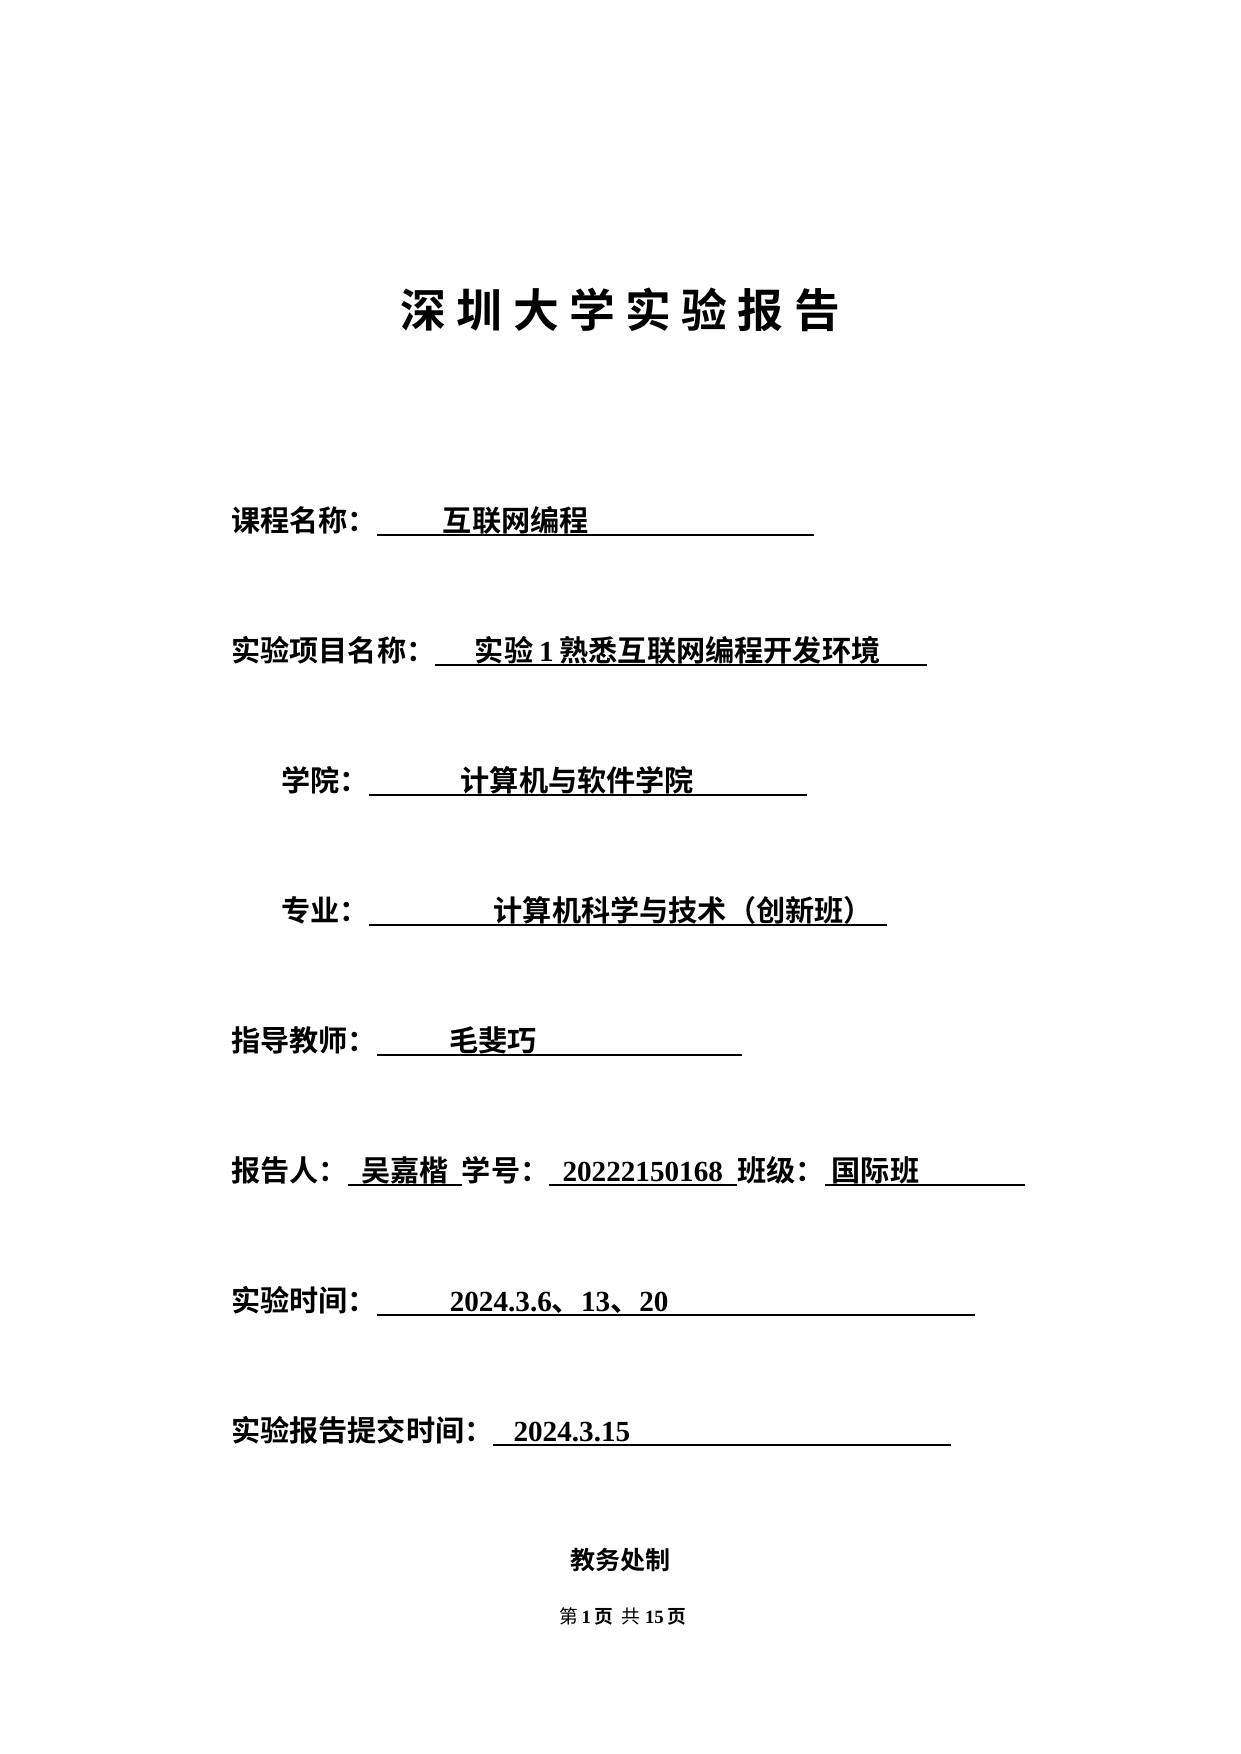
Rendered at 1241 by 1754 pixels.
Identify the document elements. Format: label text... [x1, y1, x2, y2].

text 专业： 计算机科学与技术（创新班） [187, 876, 1053, 941]
text 报告人： 吴嘉楷 学号： 20222150168 班级： 国际班 [187, 1136, 1053, 1201]
text 课程名称： 互联网编程 [187, 486, 1053, 551]
text 实验报告提交时间： 2024.3.15 [187, 1396, 1053, 1461]
text 深 圳 大 学 实 验 报 告 [187, 258, 1053, 356]
text 实验时间： 2024.3.6、13、20 [187, 1266, 1053, 1331]
text 实验项目名称： 实验1熟悉互联网编程开发环境 [187, 616, 1053, 681]
text 教务处制 [187, 1526, 1053, 1591]
text 指导教师： 毛斐巧 [187, 1006, 1053, 1071]
text 学院： 计算机与软件学院 [281, 746, 1053, 811]
